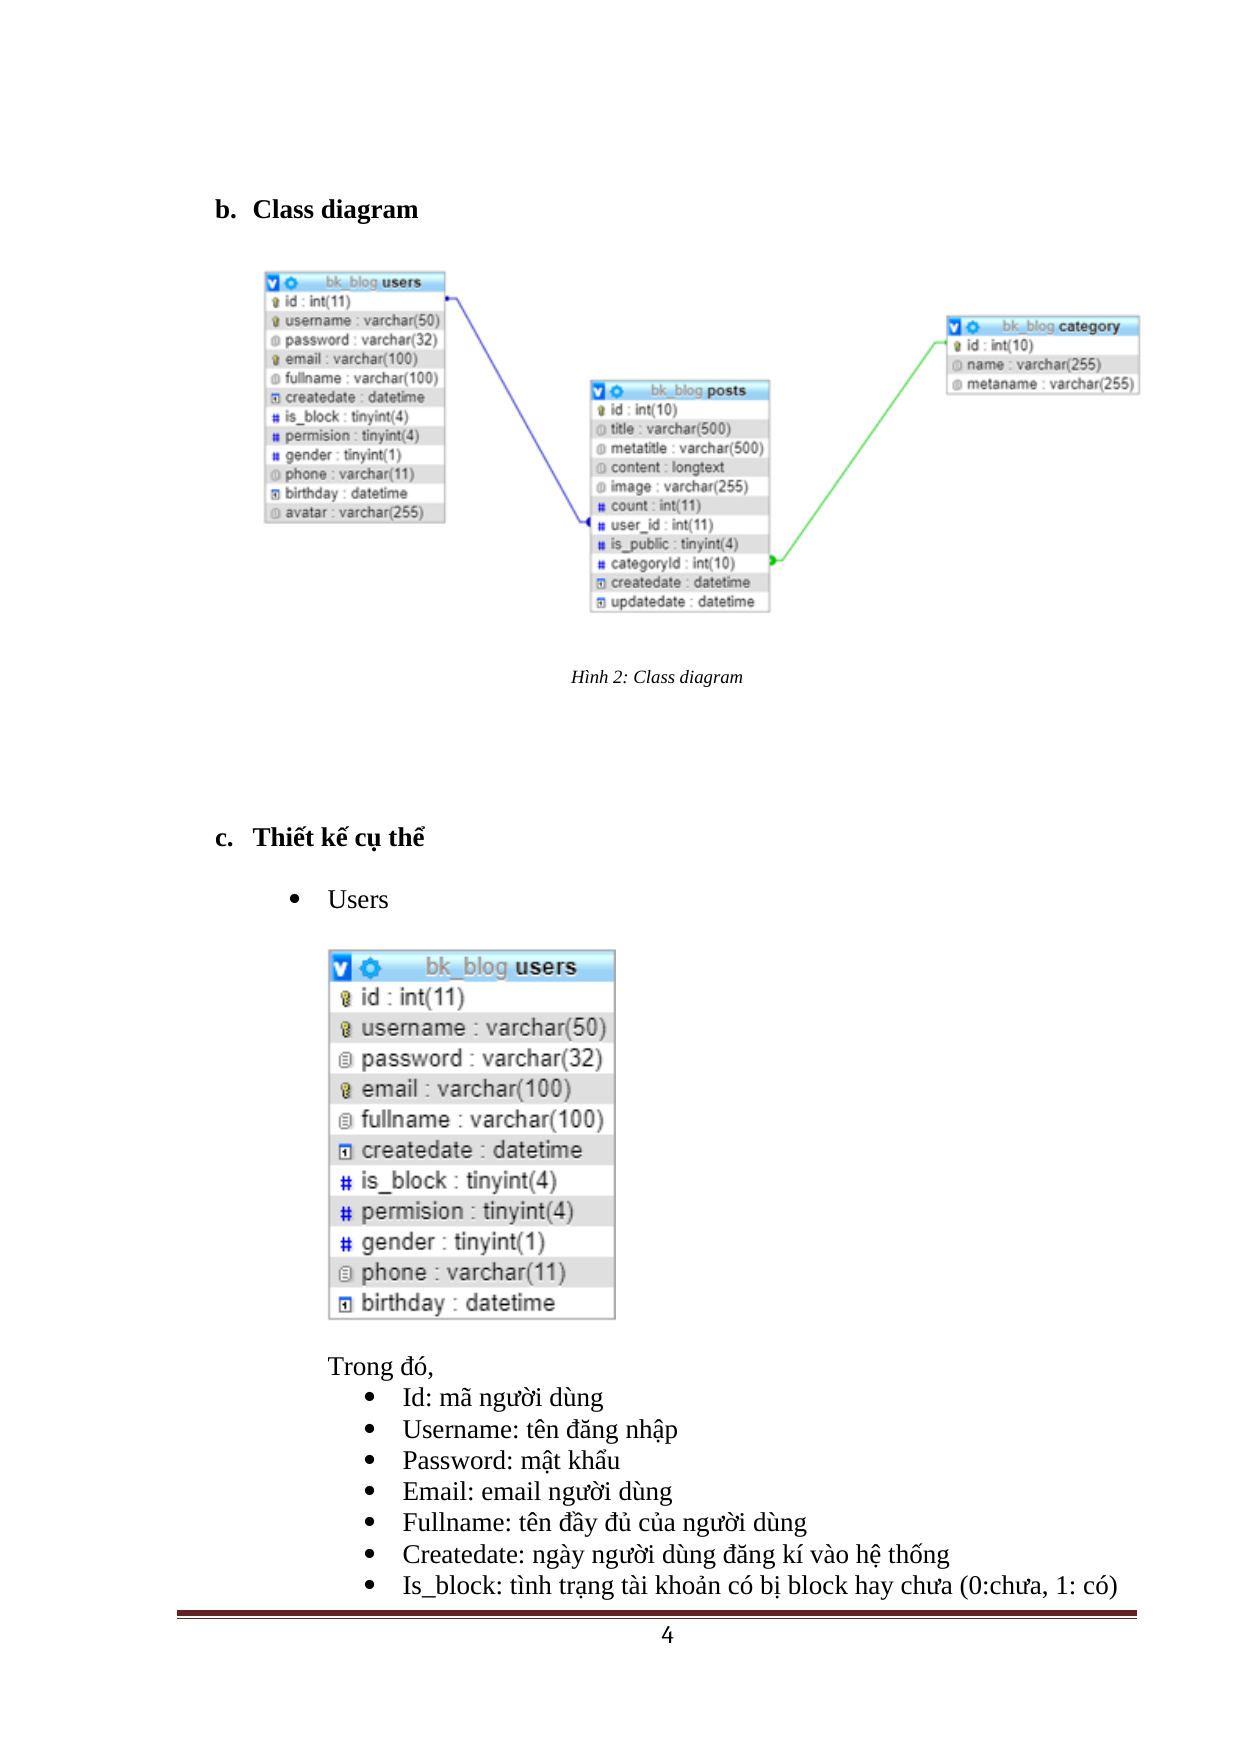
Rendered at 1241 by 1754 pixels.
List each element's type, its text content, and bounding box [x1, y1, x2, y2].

list Username: tên đăng nhập [365, 1413, 1137, 1444]
list Password: mật khẩu [365, 1444, 1137, 1475]
list Trong đó, [327, 1350, 1137, 1381]
list Createdate: ngày người dùng đăng kí vào hệ thống [365, 1538, 1137, 1569]
picture [325, 948, 616, 1322]
list Users [290, 883, 1137, 914]
picture [214, 230, 1174, 660]
list Class diagram [215, 193, 1137, 224]
list Email: email người dùng [365, 1475, 1137, 1506]
list Fullname: tên đầy đủ của người dùng [365, 1506, 1137, 1538]
list Is_block: tình trạng tài khoản có bị block hay chưa (0:chưa, 1: có) [365, 1569, 1137, 1600]
list Id: mã người dùng [365, 1381, 1137, 1413]
text Hình 2: Class diagram [177, 666, 1137, 688]
list Thiết kế cụ thể [215, 821, 1137, 852]
